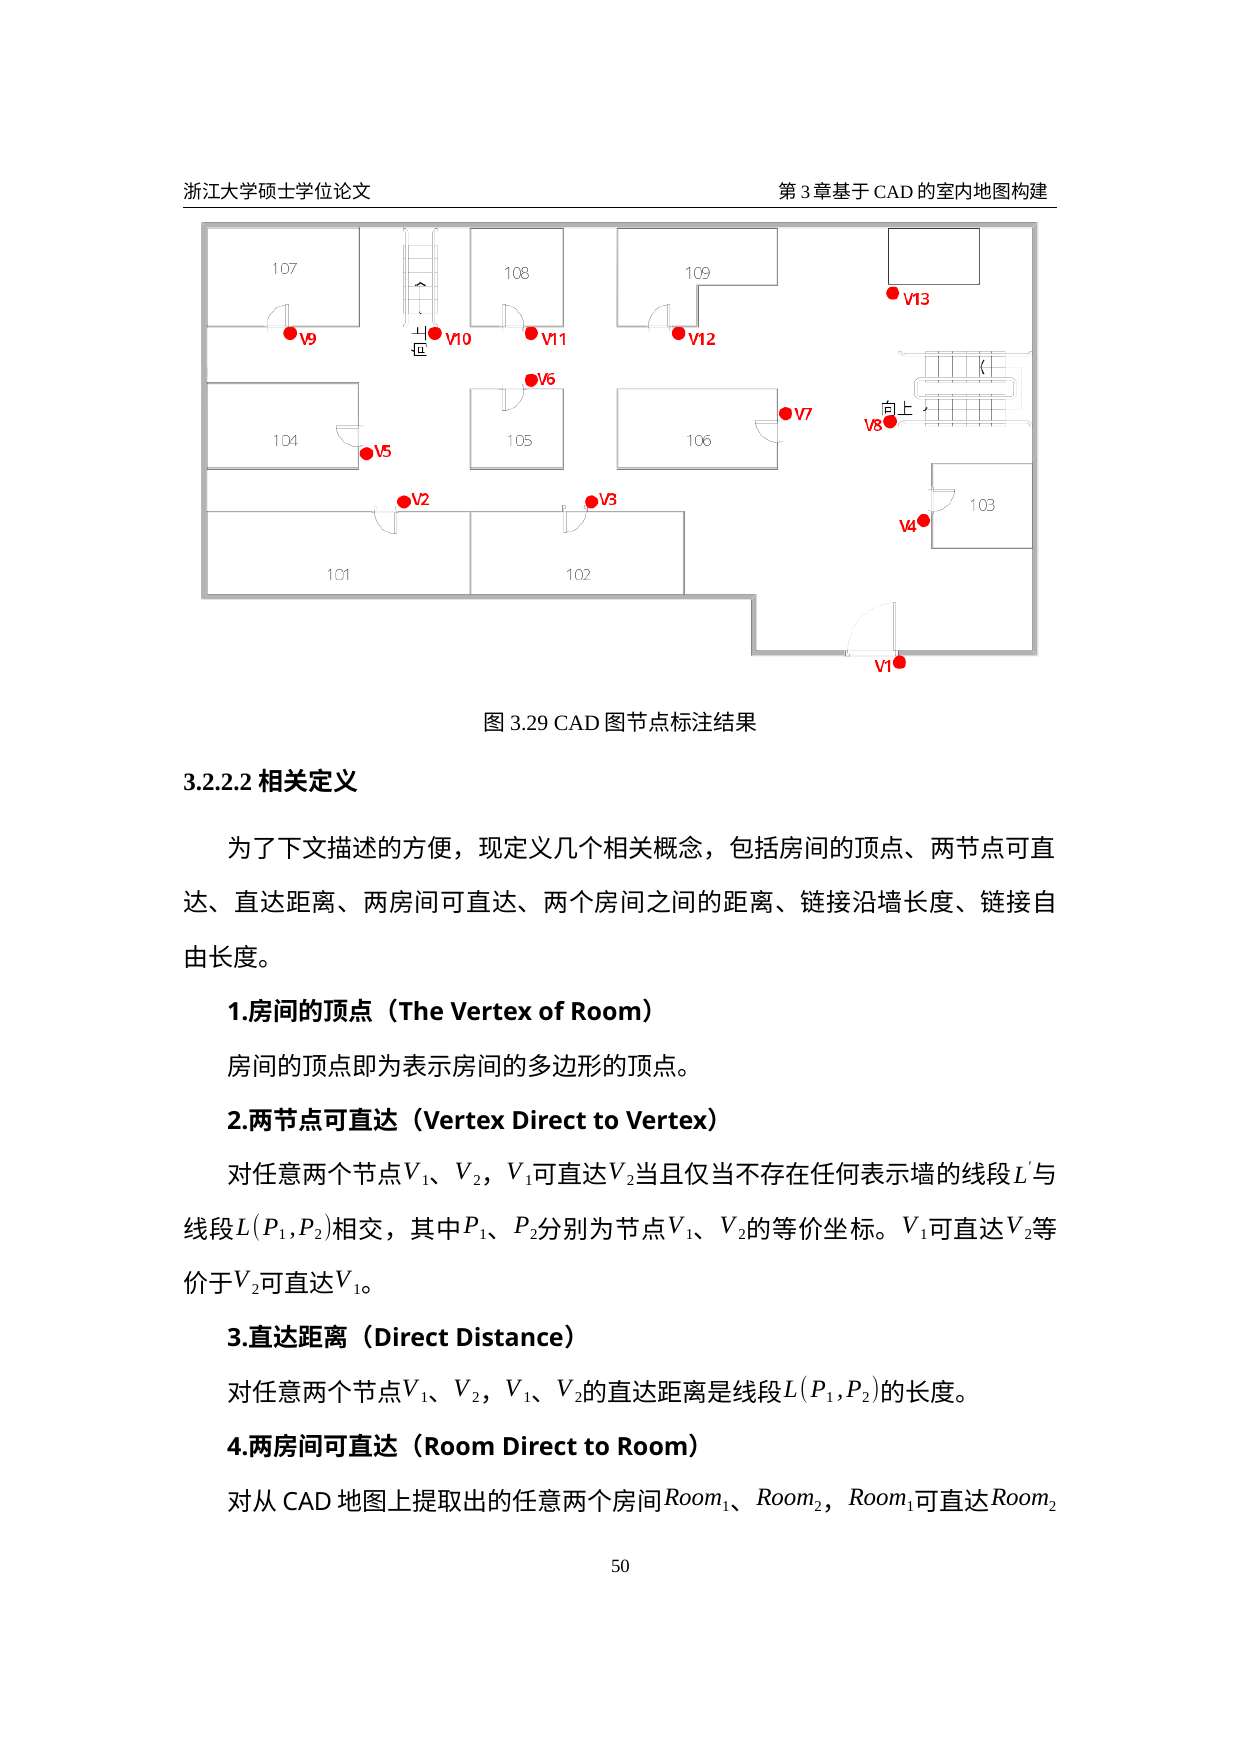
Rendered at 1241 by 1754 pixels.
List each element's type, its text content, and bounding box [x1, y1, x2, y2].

text 对任意两个节点、，、的直达距离是线段的长度。 [183, 1372, 1057, 1408]
subtitle 相关定义 [183, 762, 1057, 798]
text 为了下文描述的方便，现定义几个相关概念，包括房间的顶点、两节点可直达、直达距离、两房间可直达、两个房间之间的距离、链接沿墙长度、链接自由长度。 [183, 828, 1057, 973]
text 房间的顶点即为表示房间的多边形的顶点。 [183, 1046, 1057, 1082]
text 3.直达距离（Direct Distance） [183, 1318, 1057, 1354]
text 1.房间的顶点（The Vertex of Room） [183, 992, 1057, 1028]
text 2.两节点可直达（Vertex Direct to Vertex） [183, 1100, 1057, 1137]
text 对任意两个节点、，可直达当且仅当不存在任何表示墙的线段与线段相交，其中、分别为节点、的等价坐标。可直达等价于可直达。 [183, 1155, 1057, 1300]
text 4.两房间可直达（Room Direct to Room） [183, 1427, 1057, 1463]
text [183, 1481, 1057, 1517]
